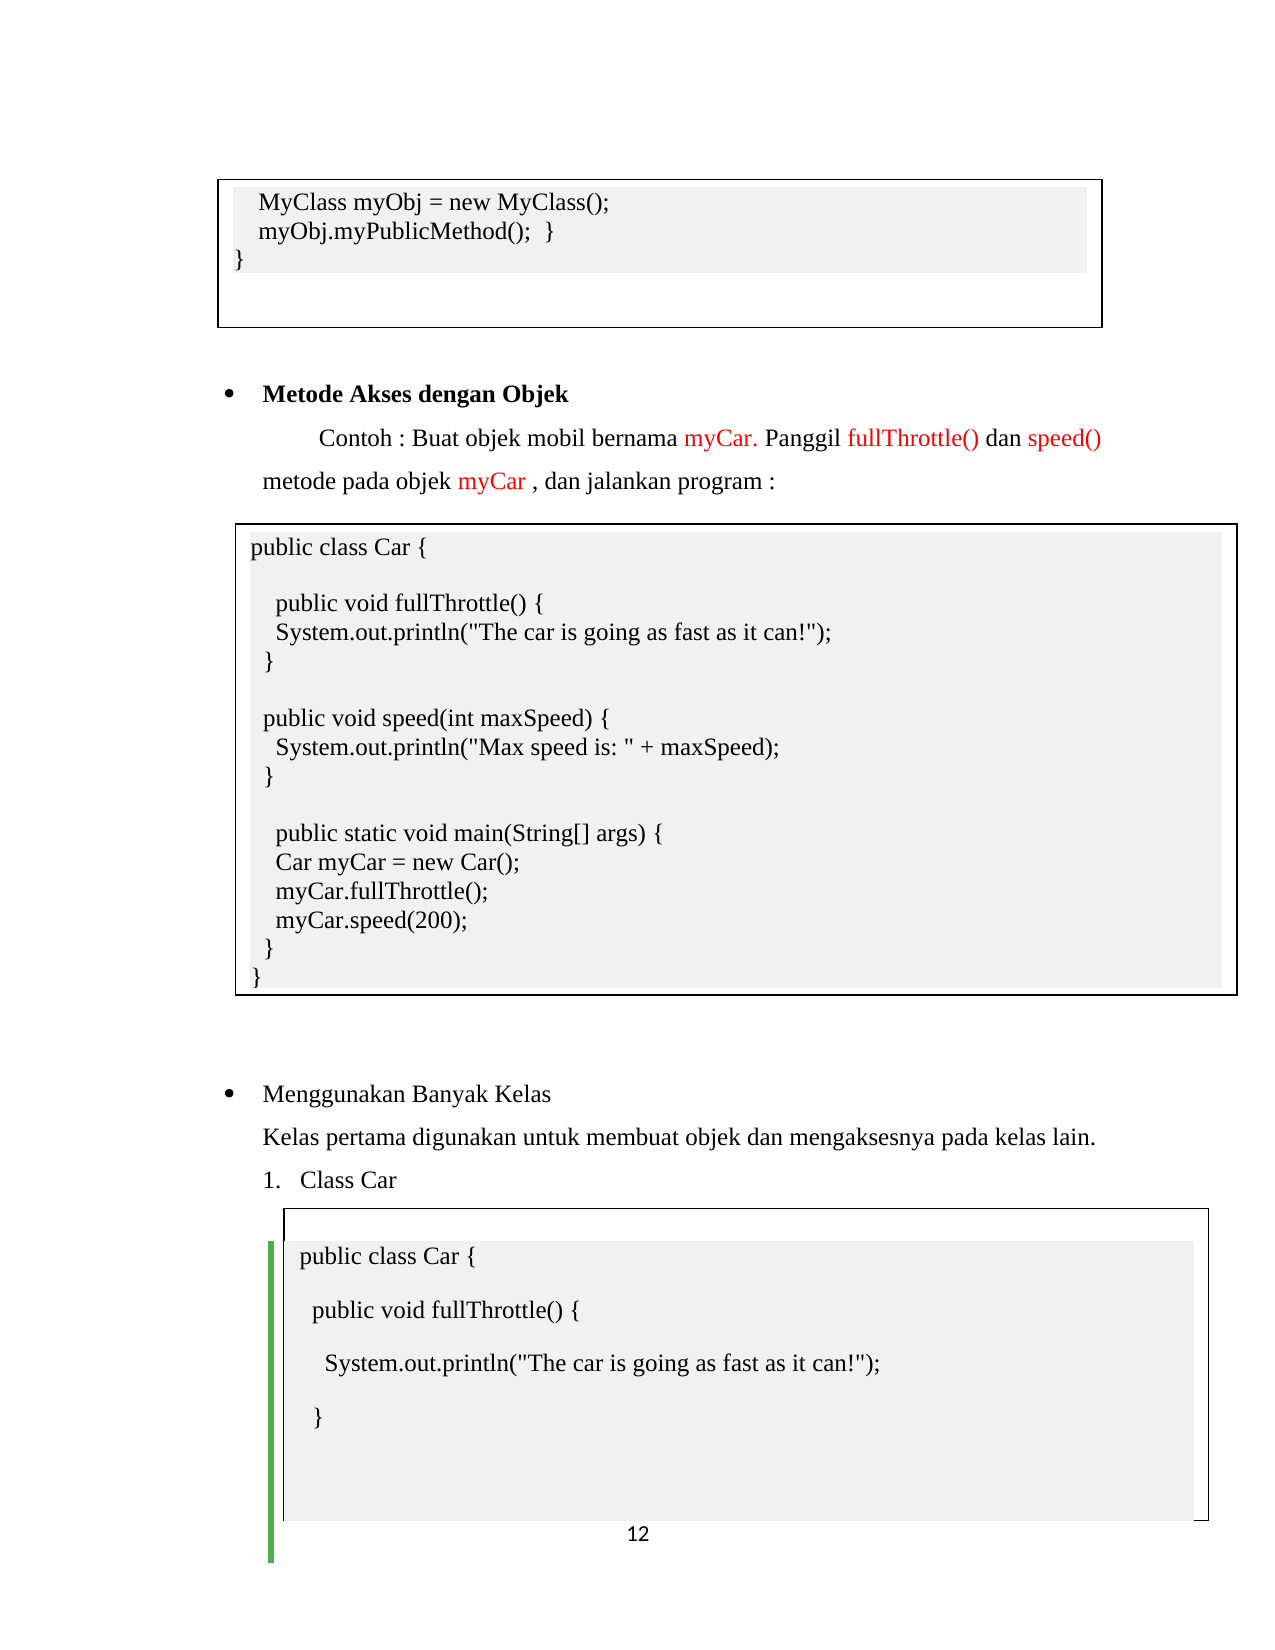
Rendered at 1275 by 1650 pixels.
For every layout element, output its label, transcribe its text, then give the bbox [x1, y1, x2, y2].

list Contoh : Buat objek mobil bernama myCar. Panggil fullThrottle() dan speed() metode pada objek myCar , dan jalankan program : [262, 423, 1125, 494]
list Metode Akses dengan Objek [225, 379, 1125, 408]
list Menggunakan Banyak Kelas [225, 1079, 1125, 1107]
list Kelas pertama digunakan untuk membuat objek dan mengaksesnya pada kelas lain. [262, 1122, 1125, 1151]
list Class Car [262, 1165, 1125, 1194]
